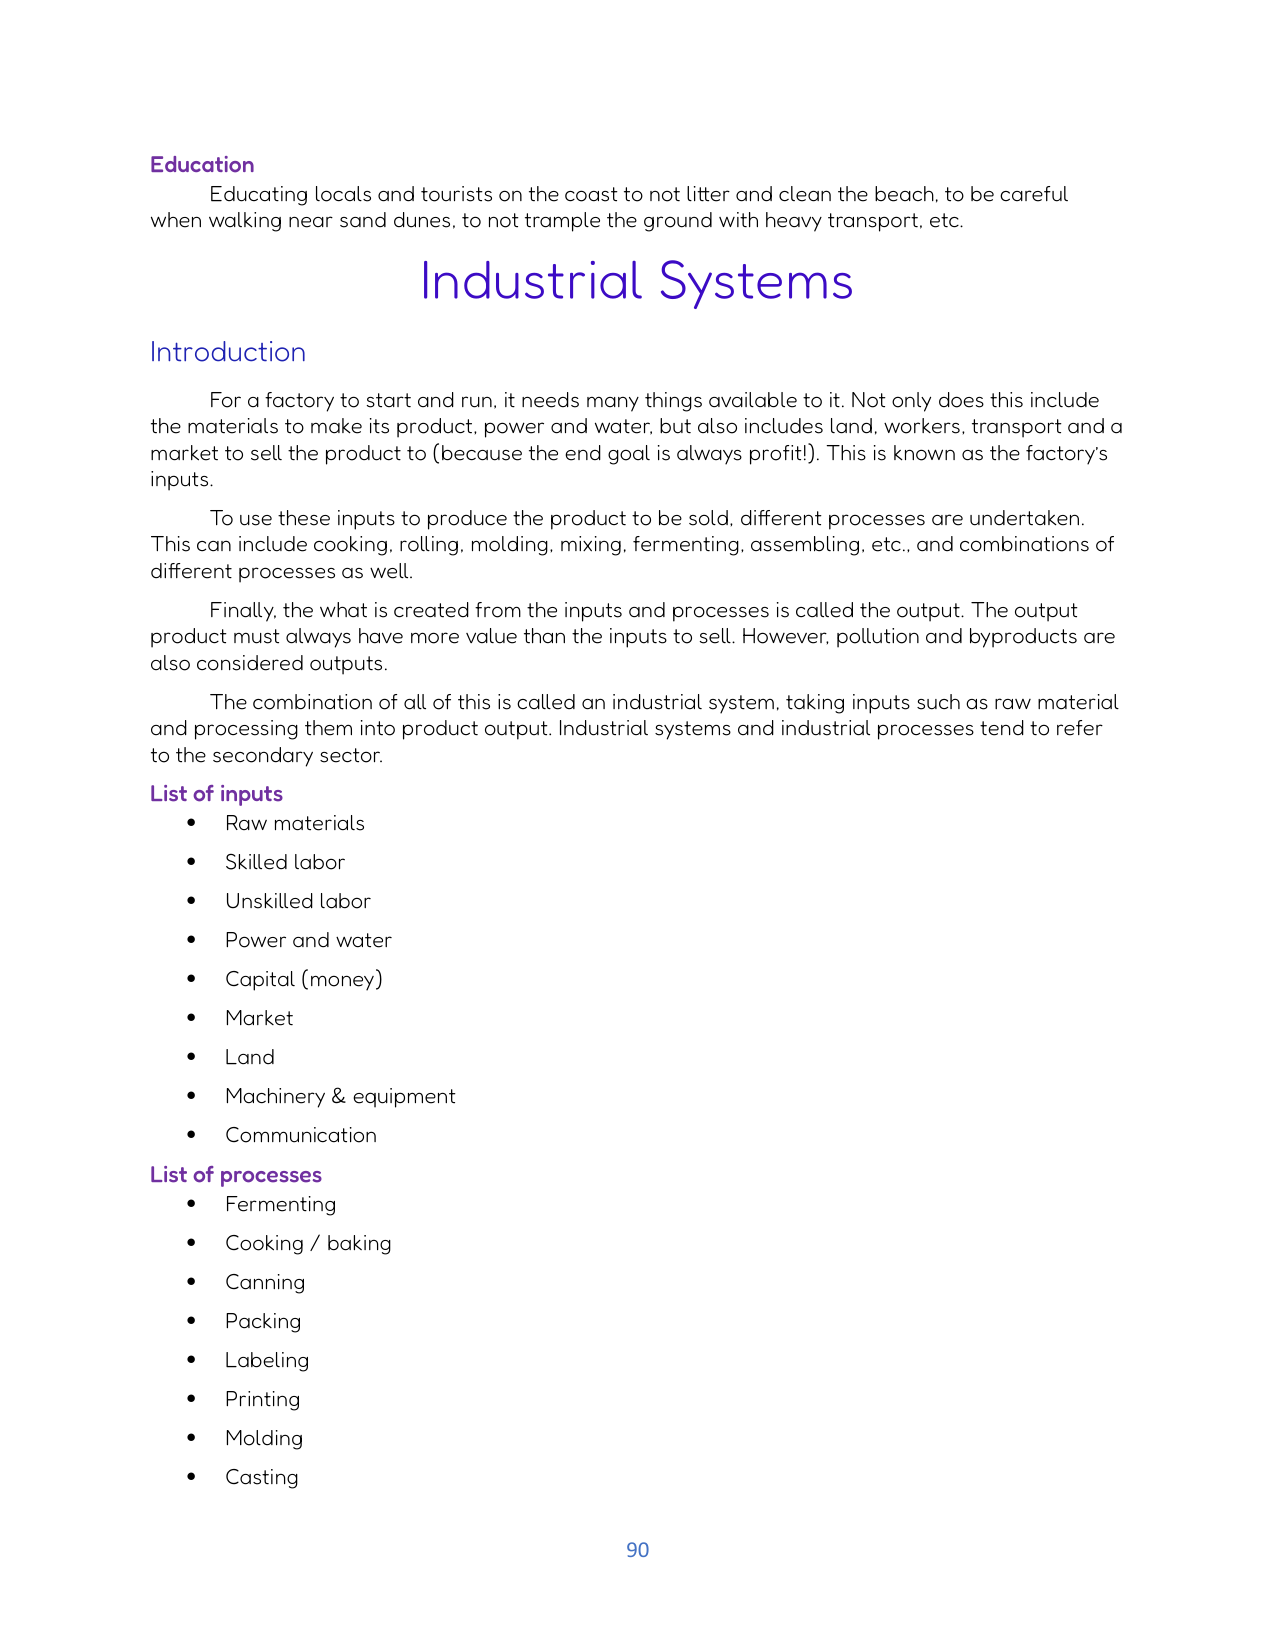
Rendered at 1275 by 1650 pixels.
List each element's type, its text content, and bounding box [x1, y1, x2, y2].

list Power and water [187, 926, 1125, 953]
list Cooking / baking [187, 1229, 1125, 1255]
list Canning [187, 1268, 1125, 1294]
text To use these inputs to produce the product to be sold, different processes are undertaken. This can include cooking, rolling, molding, mixing, fermenting, assembling, etc., and combinations of different processes as well. [150, 504, 1125, 583]
text Educating locals and tourists on the coast to not litter and clean the beach, to be careful when walking near sand dunes, to not trample the ground with heavy transport, etc. [150, 180, 1125, 233]
text Introduction [150, 333, 1125, 368]
list Raw materials [187, 809, 1125, 836]
list Labeling [187, 1346, 1125, 1372]
list Communication [187, 1121, 1125, 1148]
list Casting [187, 1463, 1125, 1489]
text Finally, the what is created from the inputs and processes is called the output. The output product must always have more value than the inputs to sell. However, pollution and byproducts are also considered outputs. [150, 596, 1125, 675]
list Unskilled labor [187, 887, 1125, 914]
list Capital (money) [187, 965, 1125, 992]
text For a factory to start and run, it needs many things available to it. Not only does this include the materials to make its product, power and water, but also includes land, workers, transport and a market to sell the product to (because the end goal is always profit!). This is known as the factory’s inputs. [150, 386, 1125, 491]
list Packing [187, 1307, 1125, 1333]
list Fermenting [187, 1190, 1125, 1216]
text Education [150, 150, 1125, 178]
subtitle Industrial Systems [150, 245, 1125, 311]
list Printing [187, 1385, 1125, 1411]
list Skilled labor [187, 848, 1125, 875]
text The combination of all of this is called an industrial system, taking inputs such as raw material and processing them into product output. Industrial systems and industrial processes tend to refer to the secondary sector. [150, 688, 1125, 767]
text List of inputs [150, 779, 1125, 807]
list Molding [187, 1424, 1125, 1450]
list Land [187, 1043, 1125, 1070]
text List of processes [150, 1160, 1125, 1188]
list Machinery & equipment [187, 1082, 1125, 1109]
list Market [187, 1004, 1125, 1031]
